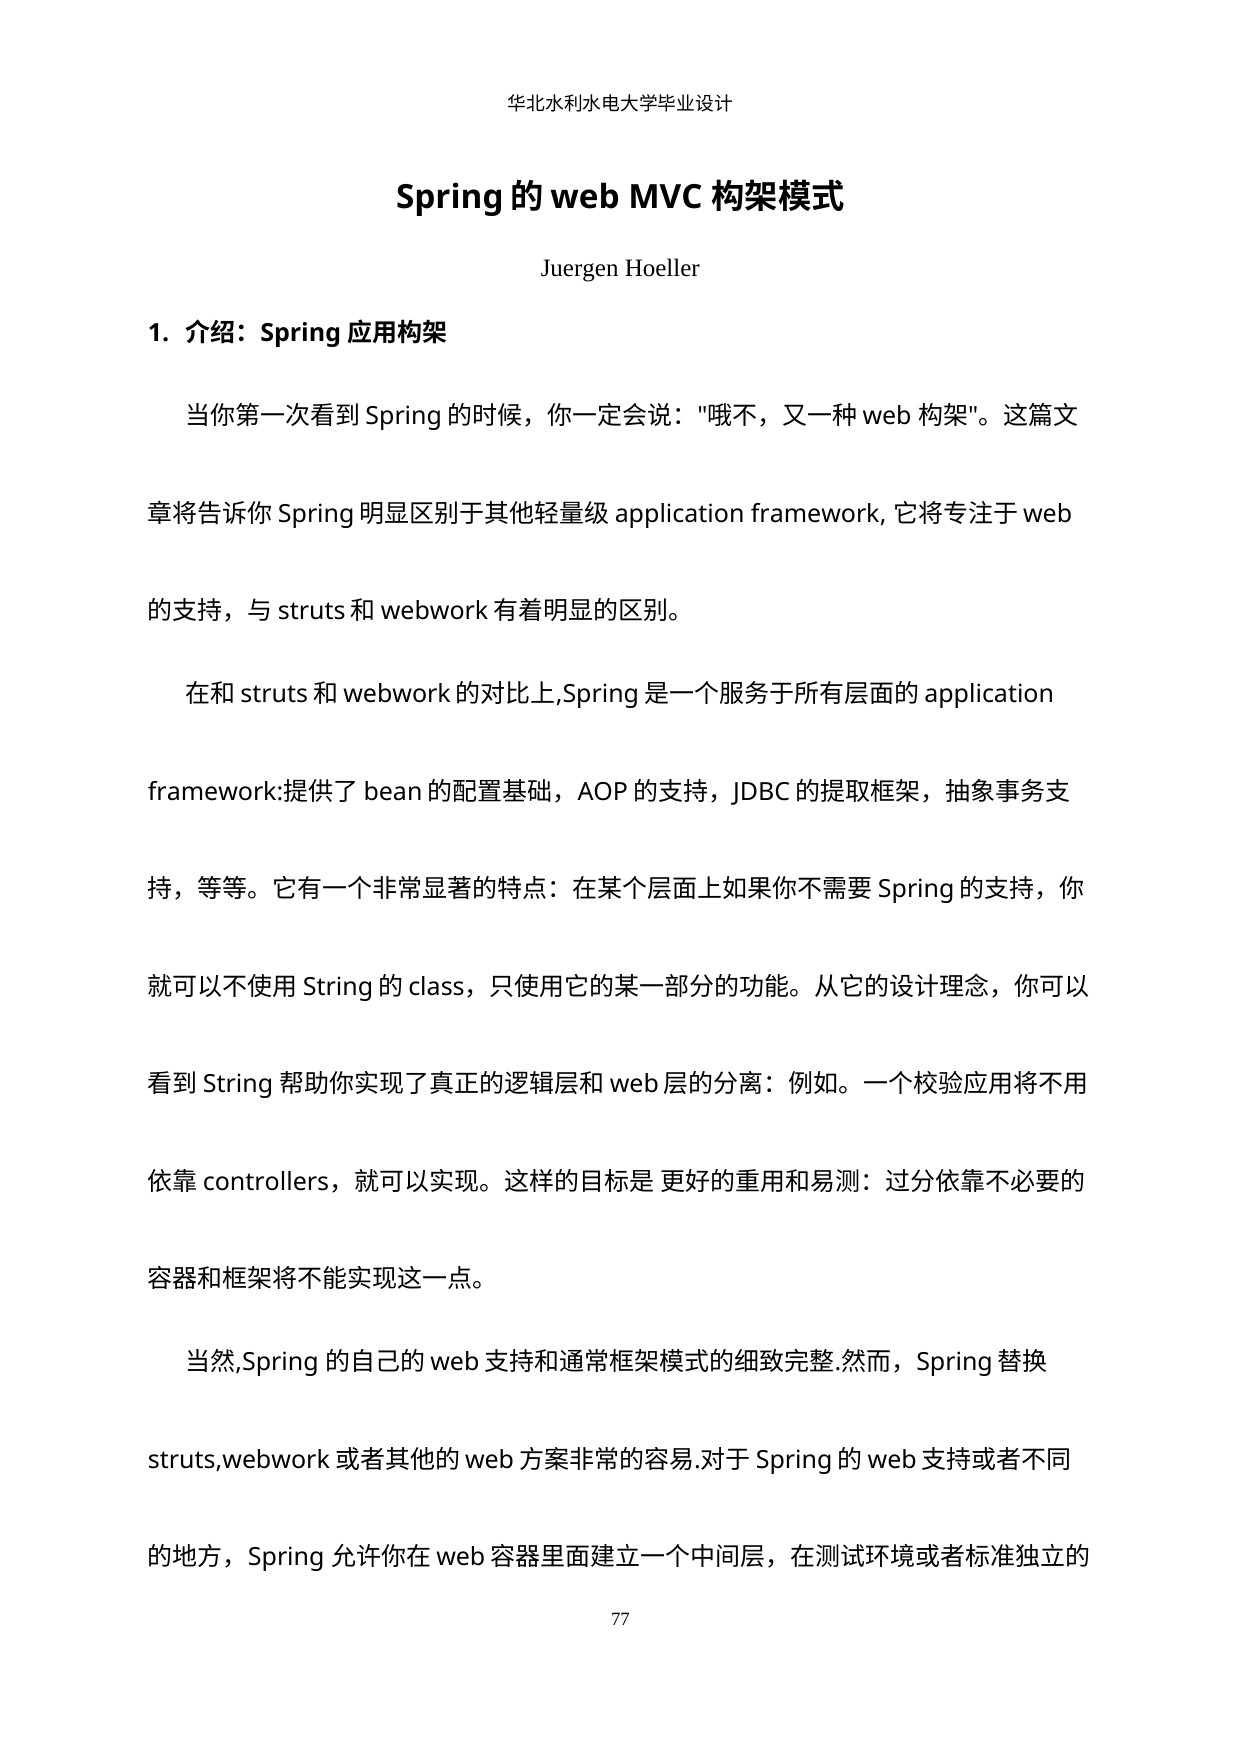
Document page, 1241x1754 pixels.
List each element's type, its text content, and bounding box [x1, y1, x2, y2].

text Spring的web MVC 构架模式 [148, 162, 1092, 227]
text 在和struts和webwork的对比上,Spring是一个服务于所有层面的application framework:提供了bean的配置基础，AOP的支持，JDBC的提取框架，抽象事务支持，等等。它有一个非常显著的特点：在某个层面上如果你不需要Spring的支持，你就可以不使用String的class，只使用它的某一部分的功能。从它的设计理念，你可以看到String 帮助你实现了真正的逻辑层和web层的分离：例如。一个校验应用将不用依靠controllers，就可以实现。这样的目标是 更好的重用和易测：过分依靠不必要的容器和框架将不能实现这一点。 [148, 659, 1092, 1309]
text 当你第一次看到Spring的时候，你一定会说："哦不，又一种web 构架"。这篇文章将告诉你Spring明显区别于其他轻量级application framework, 它将专注于web的支持，与struts和webwork有着明显的区别。 [148, 381, 1092, 641]
list 介绍：Spring 应用构架 [148, 298, 1092, 363]
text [148, 1327, 1092, 1587]
text Juergen Hoeller [148, 251, 1092, 284]
